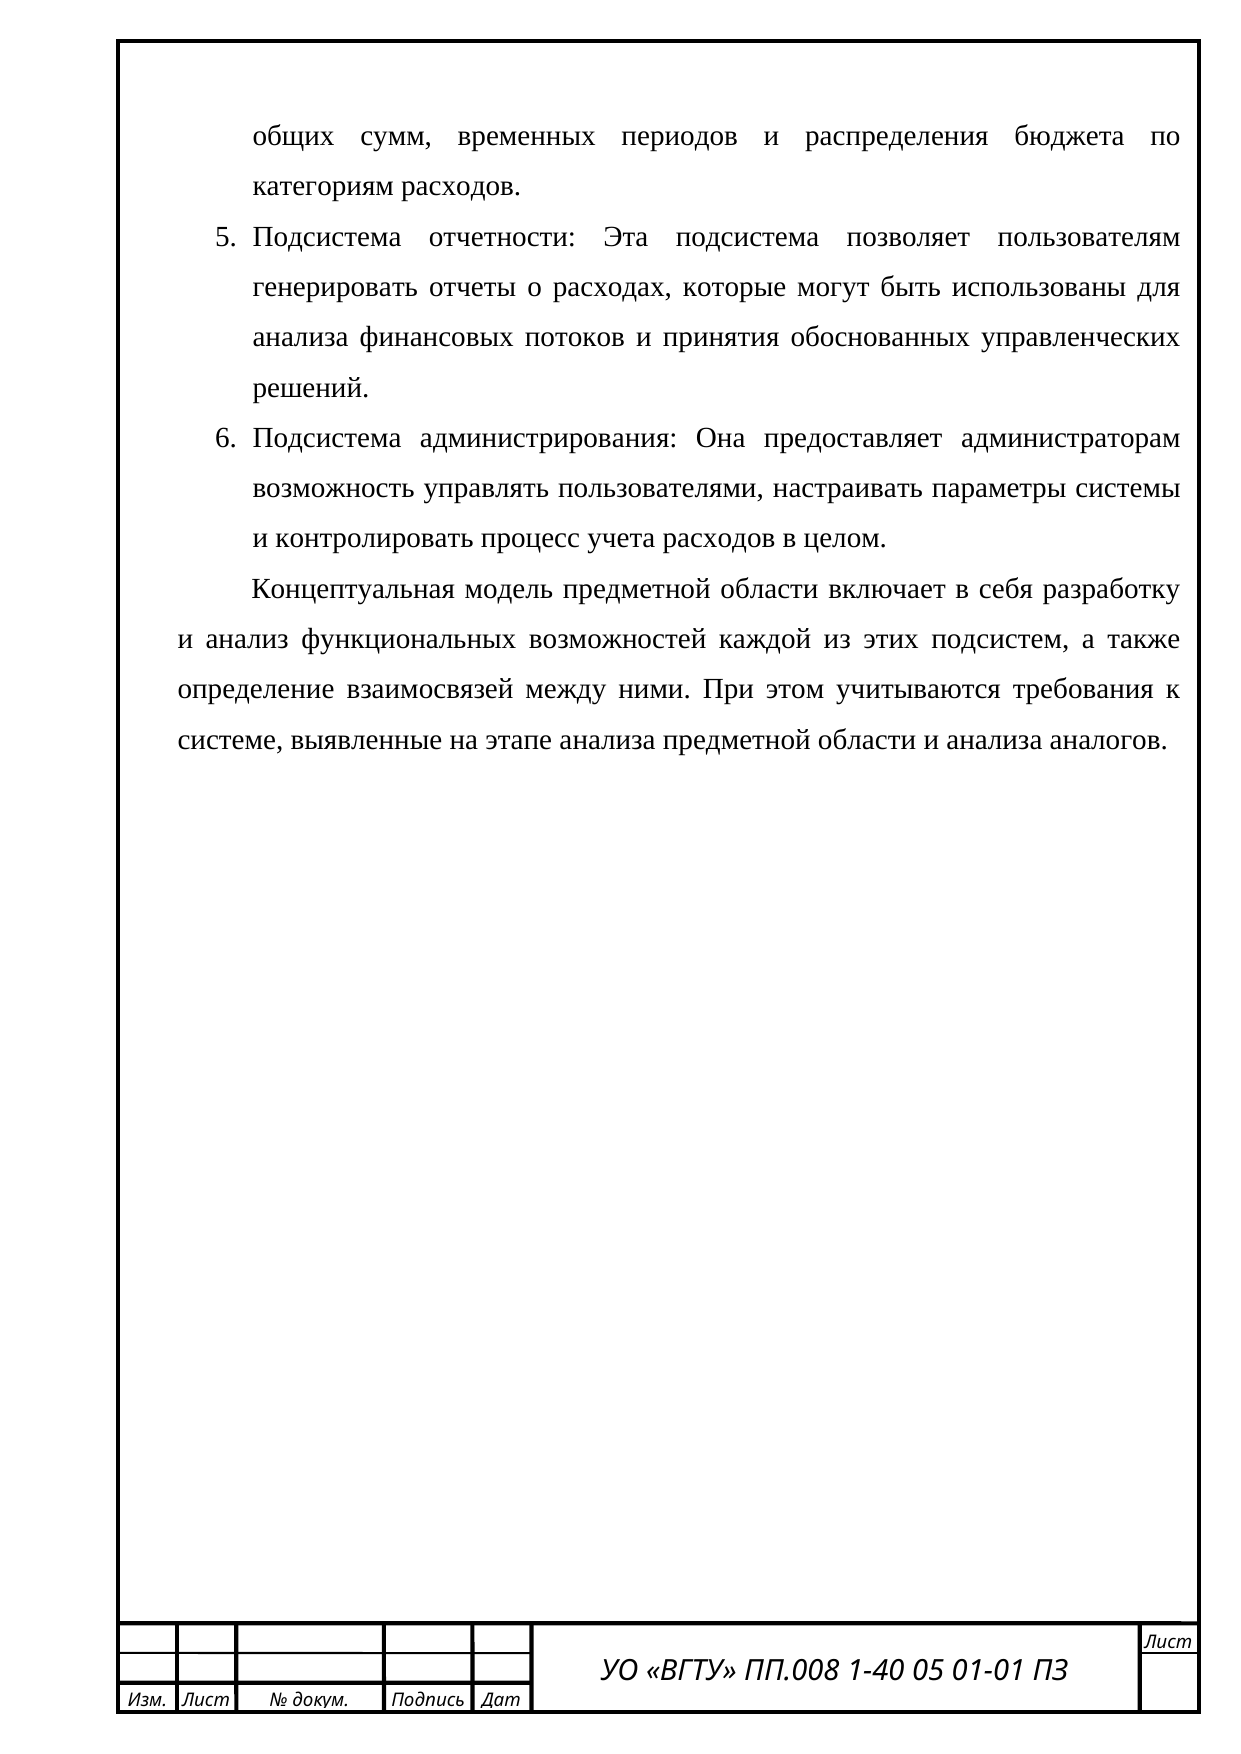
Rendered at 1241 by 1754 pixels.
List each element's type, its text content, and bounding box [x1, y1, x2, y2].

list Подсистема администрирования: Она предоставляет администраторам возможность управлять пользователями, настраивать параметры системы и контролировать процесс учета расходов в целом. [215, 420, 1181, 554]
text Концептуальная модель предметной области включает в себя разработку и анализ функциональных возможностей каждой из этих подсистем, а также определение взаимосвязей между ними. При этом учитываются требования к системе, выявленные на этапе анализа предметной области и анализа аналогов. [177, 571, 1181, 755]
list Подсистема отчетности: Эта подсистема позволяет пользователям генерировать отчеты о расходах, которые могут быть использованы для анализа финансовых потоков и принятия обоснованных управленческих решений. [215, 219, 1181, 403]
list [215, 118, 1181, 202]
